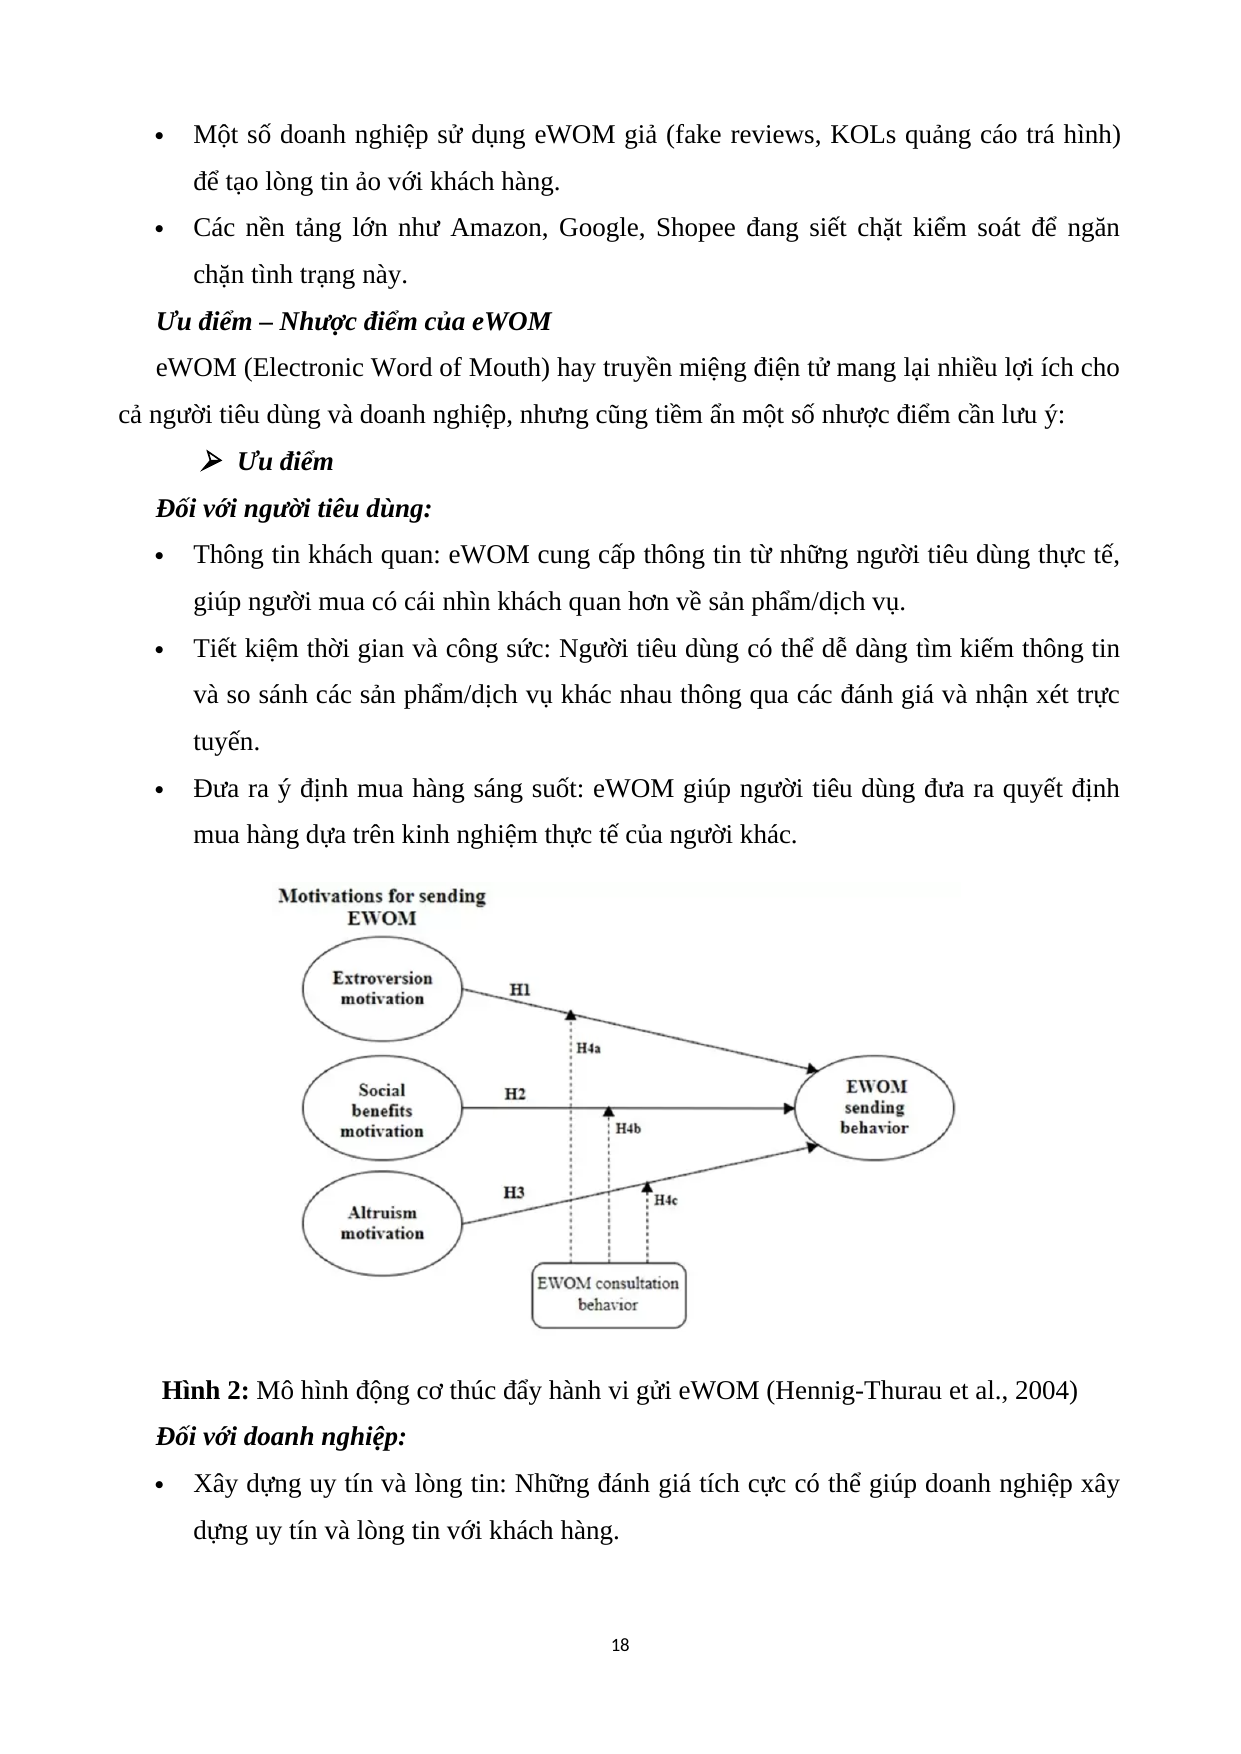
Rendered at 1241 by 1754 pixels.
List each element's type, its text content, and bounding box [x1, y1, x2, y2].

text Đối với doanh nghiệp: [118, 1421, 1122, 1452]
picture [253, 878, 985, 1343]
list Xây dựng uy tín và lòng tin: Những đánh giá tích cực có thể giúp doanh nghiệp xây dựng uy tín và lòng tin với khách hàng. [156, 1467, 1122, 1545]
list Đưa ra ý định mua hàng sáng suốt: eWOM giúp người tiêu dùng đưa ra quyết định mua hàng dựa trên kinh nghiệm thực tế của người khác. [156, 772, 1122, 849]
list Tiết kiệm thời gian và công sức: Người tiêu dùng có thể dễ dàng tìm kiếm thông tin và so sánh các sản phẩm/dịch vụ khác nhau thông qua các đánh giá và nhận xét trực tuyến. [156, 632, 1122, 756]
list Các nền tảng lớn như Amazon, Google, Shopee đang siết chặt kiểm soát để ngăn chặn tình trạng này. [156, 211, 1122, 289]
text Đối với người tiêu dùng: [118, 492, 1122, 523]
text eWOM (Electronic Word of Mouth) hay truyền miệng điện tử mang lại nhiều lợi ích cho cả người tiêu dùng và doanh nghiệp, nhưng cũng tiềm ẩn một số nhược điểm cần lưu ý: [118, 351, 1122, 429]
list Thông tin khách quan: eWOM cung cấp thông tin từ những người tiêu dùng thực tế, giúp người mua có cái nhìn khách quan hơn về sản phẩm/dịch vụ. [156, 538, 1122, 616]
text Ưu điểm – Nhược điểm của eWOM [118, 305, 1122, 336]
list Ưu điểm [199, 445, 1122, 476]
list Một số doanh nghiệp sử dụng eWOM giả (fake reviews, KOLs quảng cáo trá hình) để tạo lòng tin ảo với khách hàng. [156, 118, 1122, 196]
